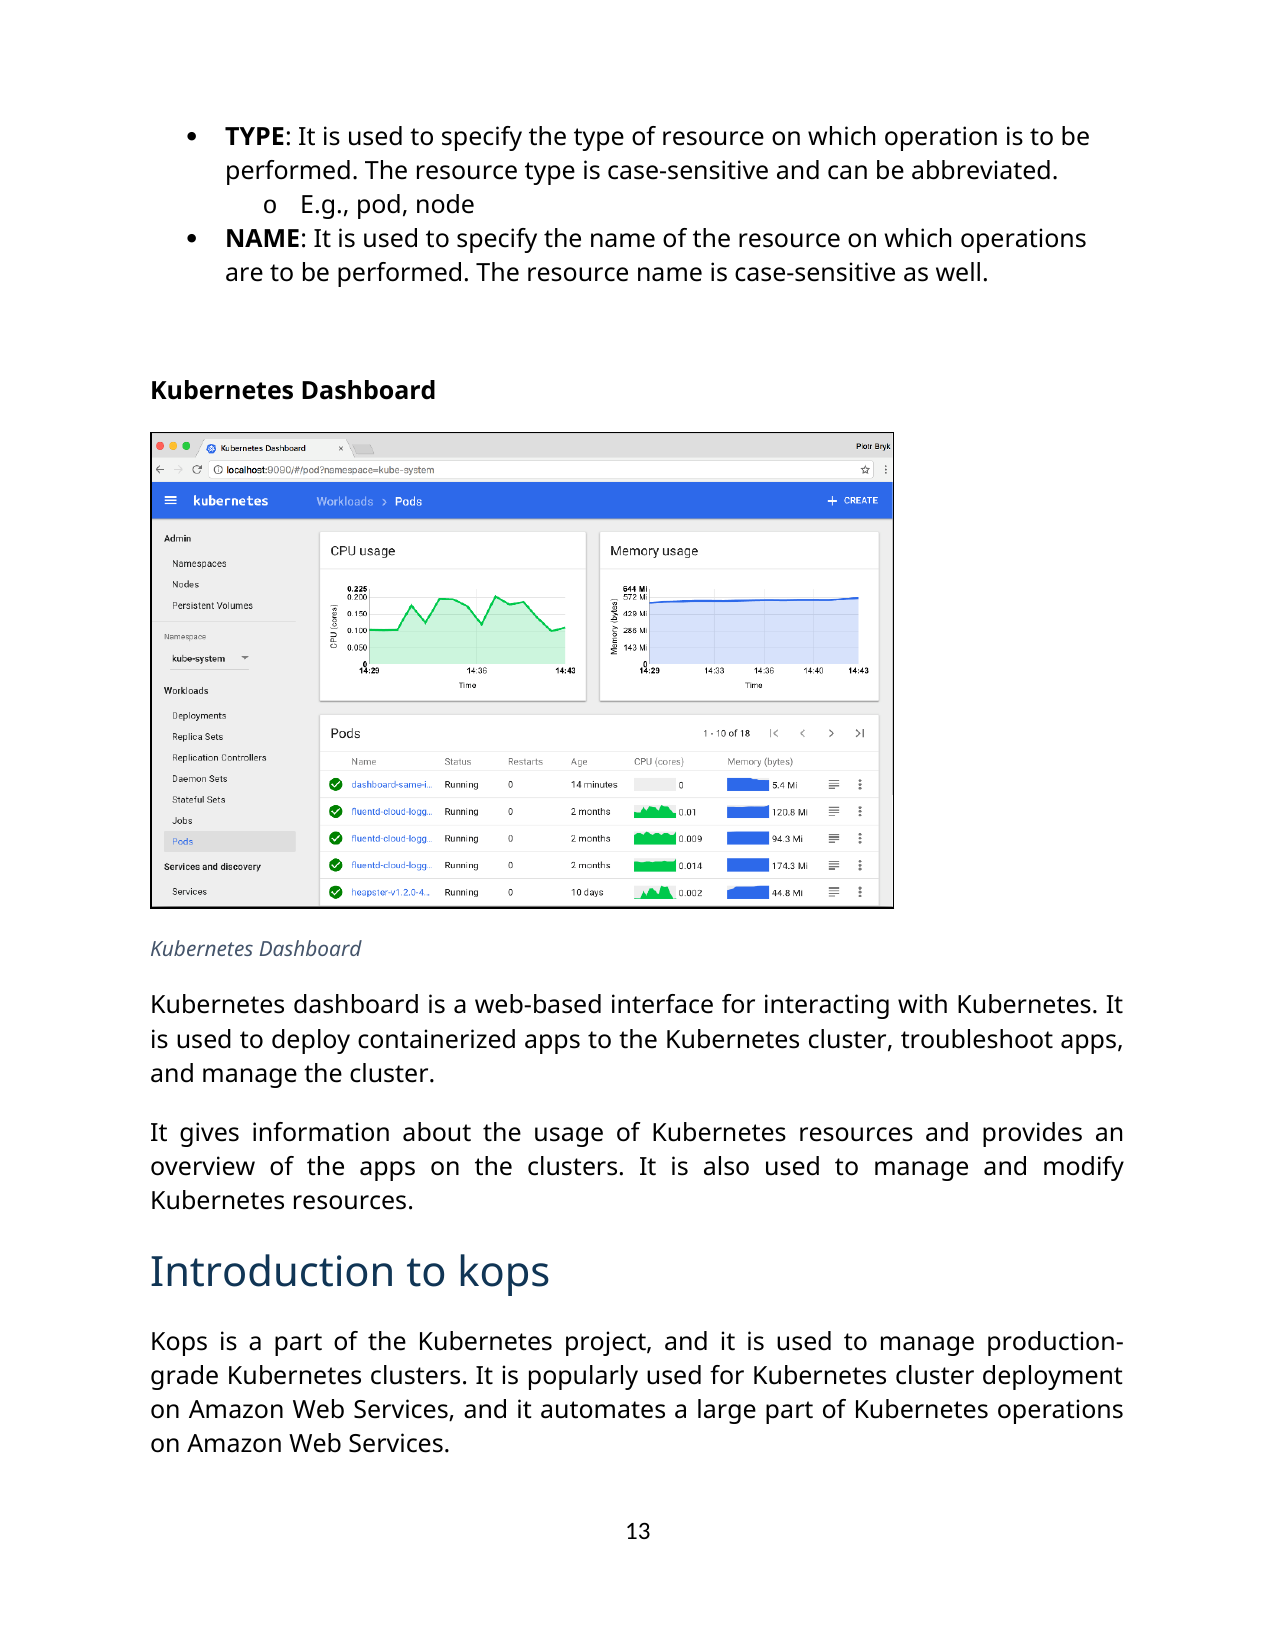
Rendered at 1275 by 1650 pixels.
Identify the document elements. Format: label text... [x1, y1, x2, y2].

list TYPE: It is used to specify the type of resource on which operation is to be performed. The resource type is case-sensitive and can be abbreviated. [187, 118, 1125, 186]
text Kubernetes Dashboard [150, 373, 1125, 407]
subtitle Introduction to kops [150, 1242, 1125, 1298]
text Kubernetes dashboard is a web-based interface for interacting with Kubernetes. It is used to deploy containerized apps to the Kubernetes cluster, troubleshoot apps, and manage the cluster. [150, 987, 1125, 1089]
list E.g., pod, node [262, 186, 1125, 221]
text It gives information about the usage of Kubernetes resources and provides an overview of the apps on the clusters. It is also used to manage and modify Kubernetes resources. [150, 1114, 1125, 1217]
text Kubernetes Dashboard [150, 934, 1125, 962]
list NAME: It is used to specify the name of the resource on which operations are to be performed. The resource name is case-sensitive as well. [187, 221, 1125, 289]
picture [152, 433, 893, 907]
text Kops is a part of the Kubernetes project, and it is used to manage production-grade Kubernetes clusters. It is popularly used for Kubernetes cluster deployment on Amazon Web Services, and it automates a large part of Kubernetes operations on Amazon Web Services. [150, 1323, 1125, 1459]
